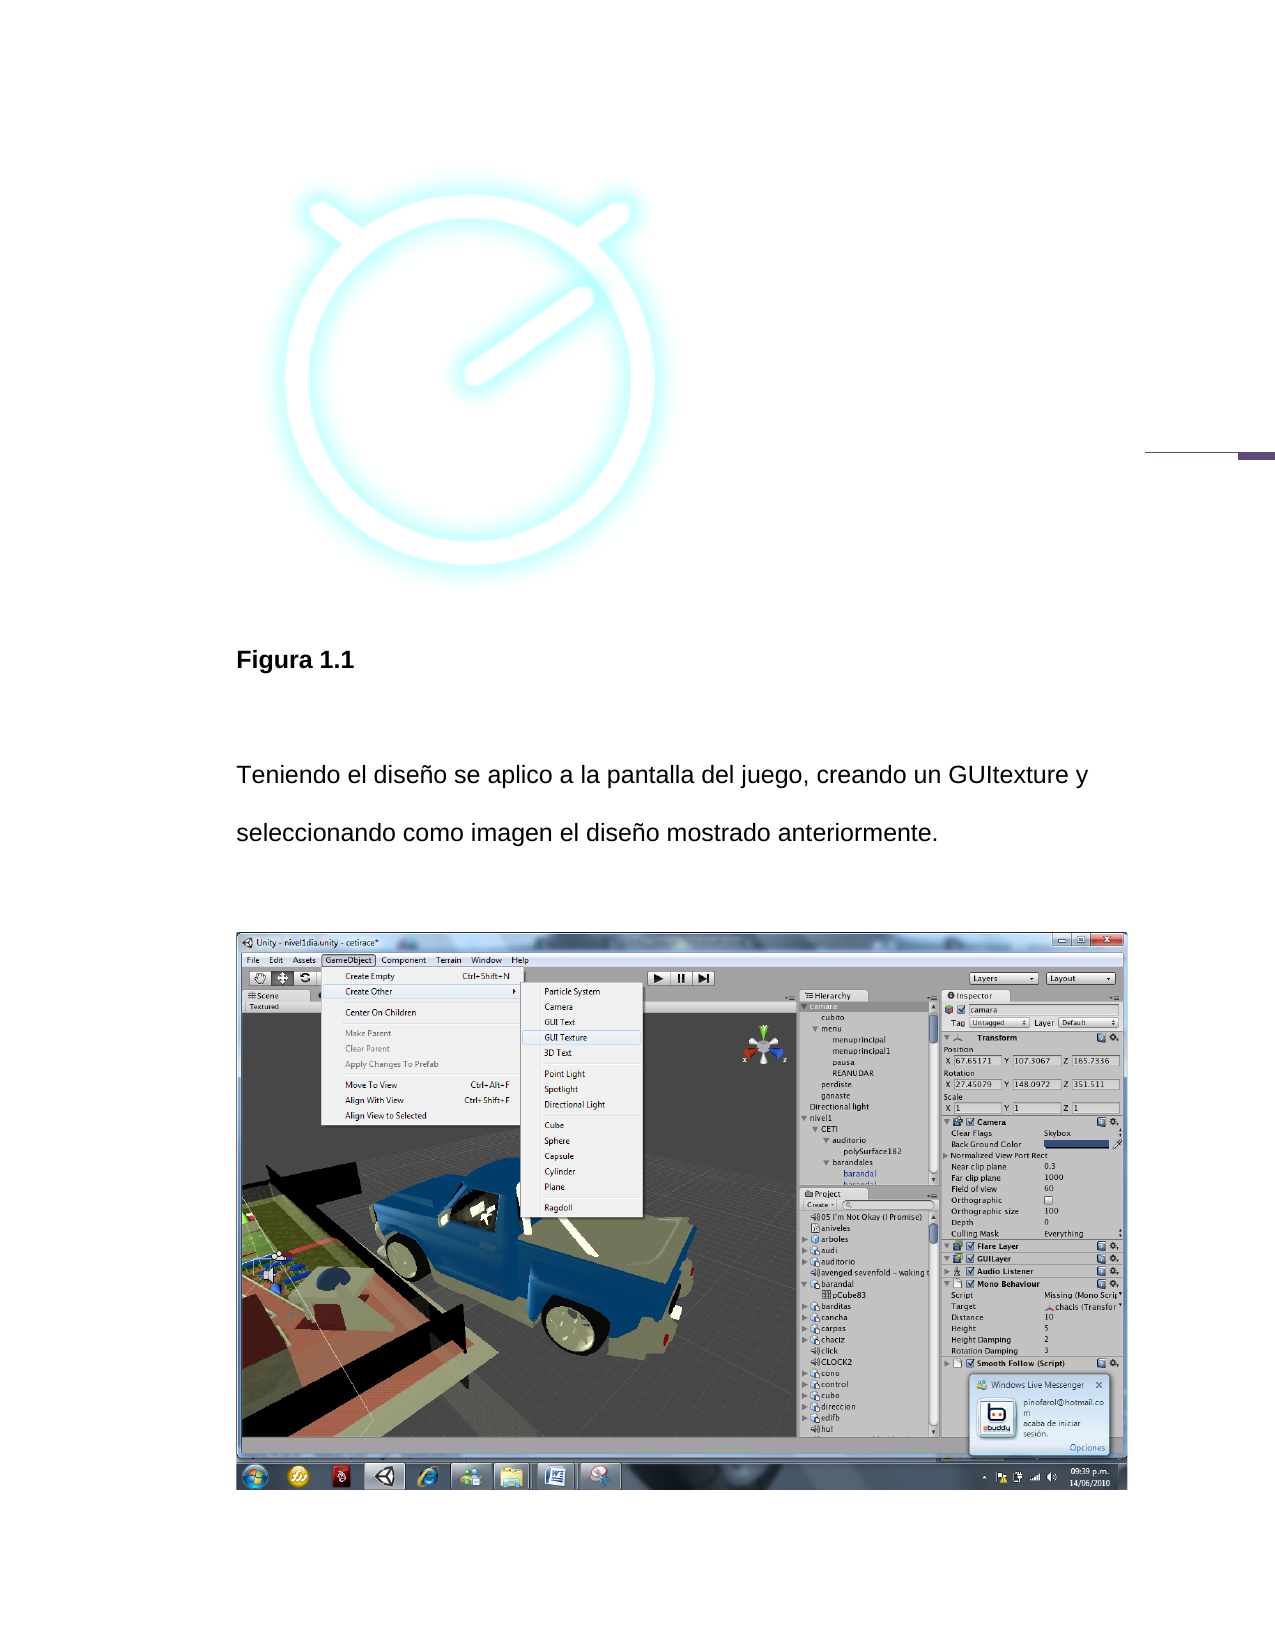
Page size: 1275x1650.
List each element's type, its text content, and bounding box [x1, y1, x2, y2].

picture [236, 147, 706, 618]
text Teniendo el diseño se aplico a la pantalla del juego, creando un GUItexture y seleccionando como imagen el diseño mostrado anteriormente. [236, 760, 1127, 846]
text Figura 1.1 [236, 645, 1127, 674]
picture [236, 932, 1128, 1490]
